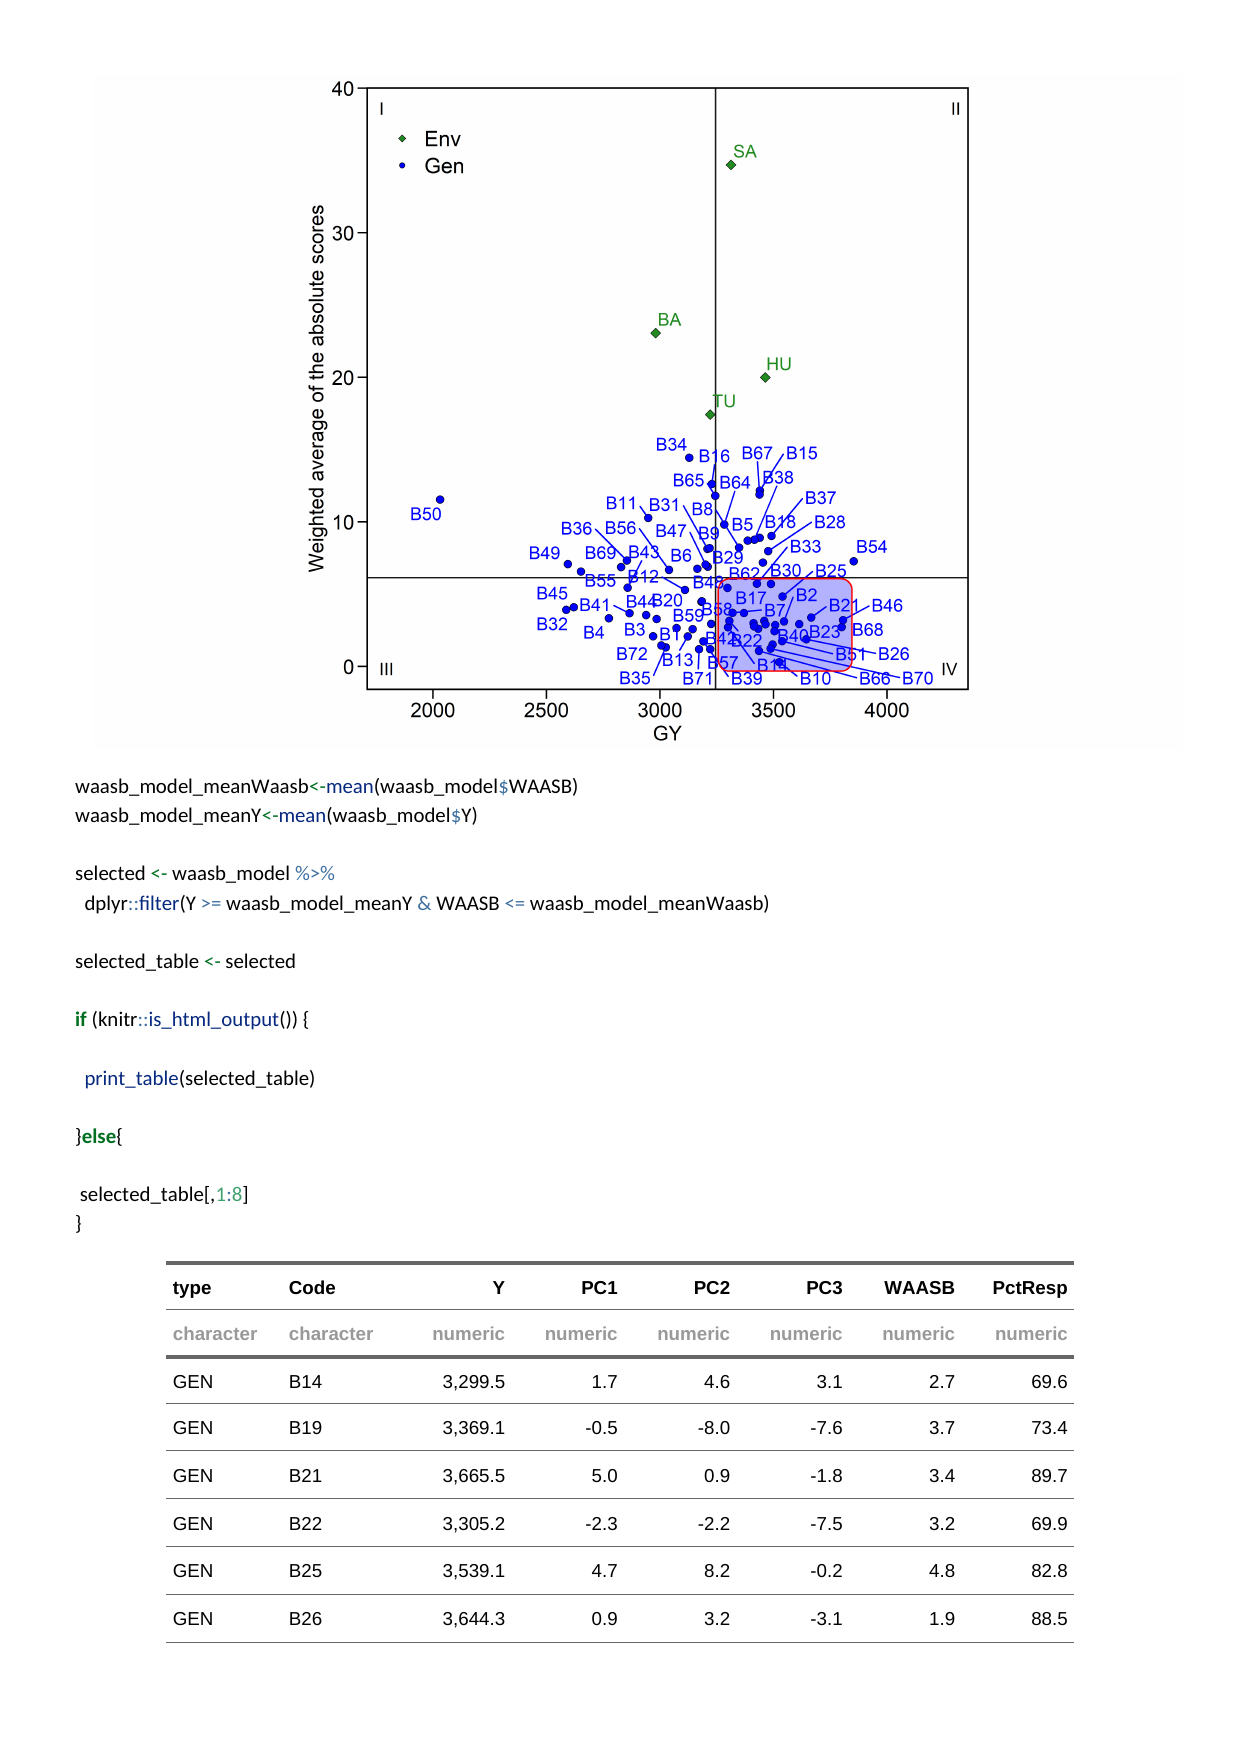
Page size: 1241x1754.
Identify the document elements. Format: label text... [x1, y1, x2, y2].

table_cell 3.2 [849, 1499, 961, 1546]
table_cell 3,644.3 [399, 1595, 511, 1642]
table_cell 3,299.5 [399, 1359, 511, 1402]
table_cell GEN [166, 1404, 282, 1450]
table_cell 4.6 [624, 1359, 736, 1402]
table_cell B21 [283, 1451, 399, 1498]
table_cell numeric [961, 1310, 1074, 1355]
table_cell -3.1 [736, 1595, 849, 1642]
table_cell 69.6 [961, 1359, 1074, 1402]
table_header Code [283, 1265, 399, 1309]
table_cell 3.2 [624, 1595, 736, 1642]
table_cell 4.8 [849, 1547, 961, 1594]
table_cell numeric [624, 1310, 736, 1355]
table_cell -0.2 [736, 1547, 849, 1594]
table_cell -8.0 [624, 1404, 736, 1450]
table_cell 0.9 [511, 1595, 624, 1642]
table_cell 5.0 [511, 1451, 624, 1498]
table_cell -2.3 [511, 1499, 624, 1546]
table_cell 89.7 [961, 1451, 1074, 1498]
table_cell 3.4 [849, 1451, 961, 1498]
table_cell GEN [166, 1499, 282, 1546]
table_cell 88.5 [961, 1595, 1074, 1642]
table_cell 3.7 [849, 1404, 961, 1450]
table_cell 73.4 [961, 1404, 1074, 1450]
table_cell B25 [283, 1547, 399, 1594]
table_cell numeric [511, 1310, 624, 1355]
table_cell character [283, 1310, 399, 1355]
text waasb_model_meanWaasb<-mean(waasb_model$WAASB) waasb_model_meanY<-mean(waasb_model$Y) selected <- waasb_model %>% dplyr::filter(Y >= waasb_model_meanY & WAASB <= waasb_model_meanWaasb) selected_table <- selected if (knitr::is_html_output()) { print_table(selected_table) }else{ selected_table[,1:8] } [75, 773, 1165, 1236]
table_cell -7.6 [736, 1404, 849, 1450]
table_cell B26 [283, 1595, 399, 1642]
table_cell 3.1 [736, 1359, 849, 1402]
table_cell 2.7 [849, 1359, 961, 1402]
table_cell 3,665.5 [399, 1451, 511, 1498]
table_header WAASB [849, 1265, 961, 1309]
table_header PctResp [961, 1265, 1074, 1309]
table_cell numeric [399, 1310, 511, 1355]
table_cell 3,305.2 [399, 1499, 511, 1546]
table_cell 1.7 [511, 1359, 624, 1402]
table_cell GEN [166, 1451, 282, 1498]
table_header PC3 [736, 1265, 849, 1309]
table_cell B14 [283, 1359, 399, 1402]
table_cell 1.9 [849, 1595, 961, 1642]
table_cell 8.2 [624, 1547, 736, 1594]
table_cell numeric [849, 1310, 961, 1355]
table_header type [166, 1265, 282, 1309]
table_cell 3,539.1 [399, 1547, 511, 1594]
table_cell GEN [166, 1359, 282, 1402]
table_cell character [166, 1310, 282, 1355]
table_cell -1.8 [736, 1451, 849, 1498]
table_header PC2 [624, 1265, 736, 1309]
table_cell 82.8 [961, 1547, 1074, 1594]
table_cell 3,369.1 [399, 1404, 511, 1450]
table_cell -0.5 [511, 1404, 624, 1450]
table_cell numeric [736, 1310, 849, 1355]
table_cell 69.9 [961, 1499, 1074, 1546]
table_cell GEN [166, 1547, 282, 1594]
table_cell 4.7 [511, 1547, 624, 1594]
table_cell B22 [283, 1499, 399, 1546]
table_cell 0.9 [624, 1451, 736, 1498]
table_cell GEN [166, 1595, 282, 1642]
table_cell -7.5 [736, 1499, 849, 1546]
table_cell B19 [283, 1404, 399, 1450]
table_header Y [399, 1265, 511, 1309]
picture [93, 75, 1184, 749]
table_cell -2.2 [624, 1499, 736, 1546]
table_header PC1 [511, 1265, 624, 1309]
